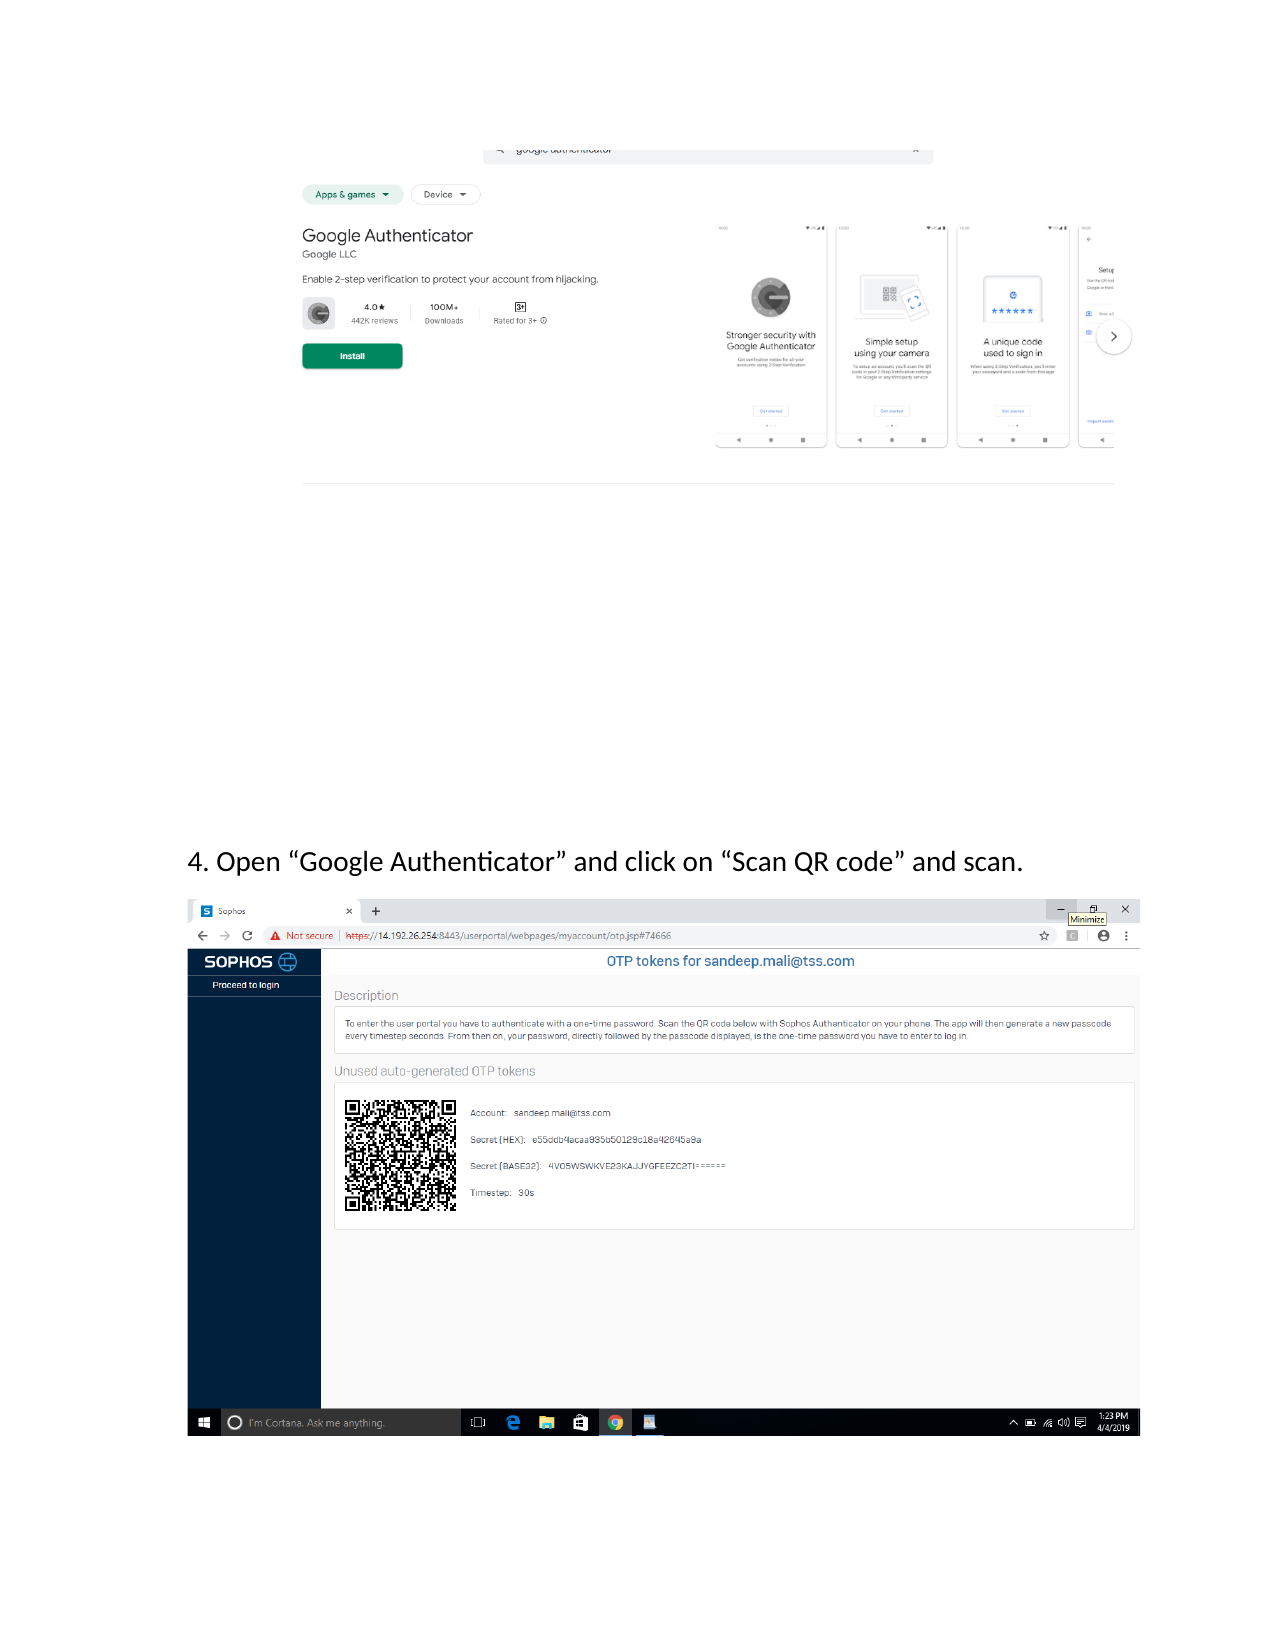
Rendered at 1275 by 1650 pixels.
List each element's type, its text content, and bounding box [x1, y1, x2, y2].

picture [187, 899, 1141, 1436]
text 4. Open “Google Authenticator” and click on “Scan QR code” and scan. [187, 843, 1087, 878]
picture [262, 150, 1163, 494]
